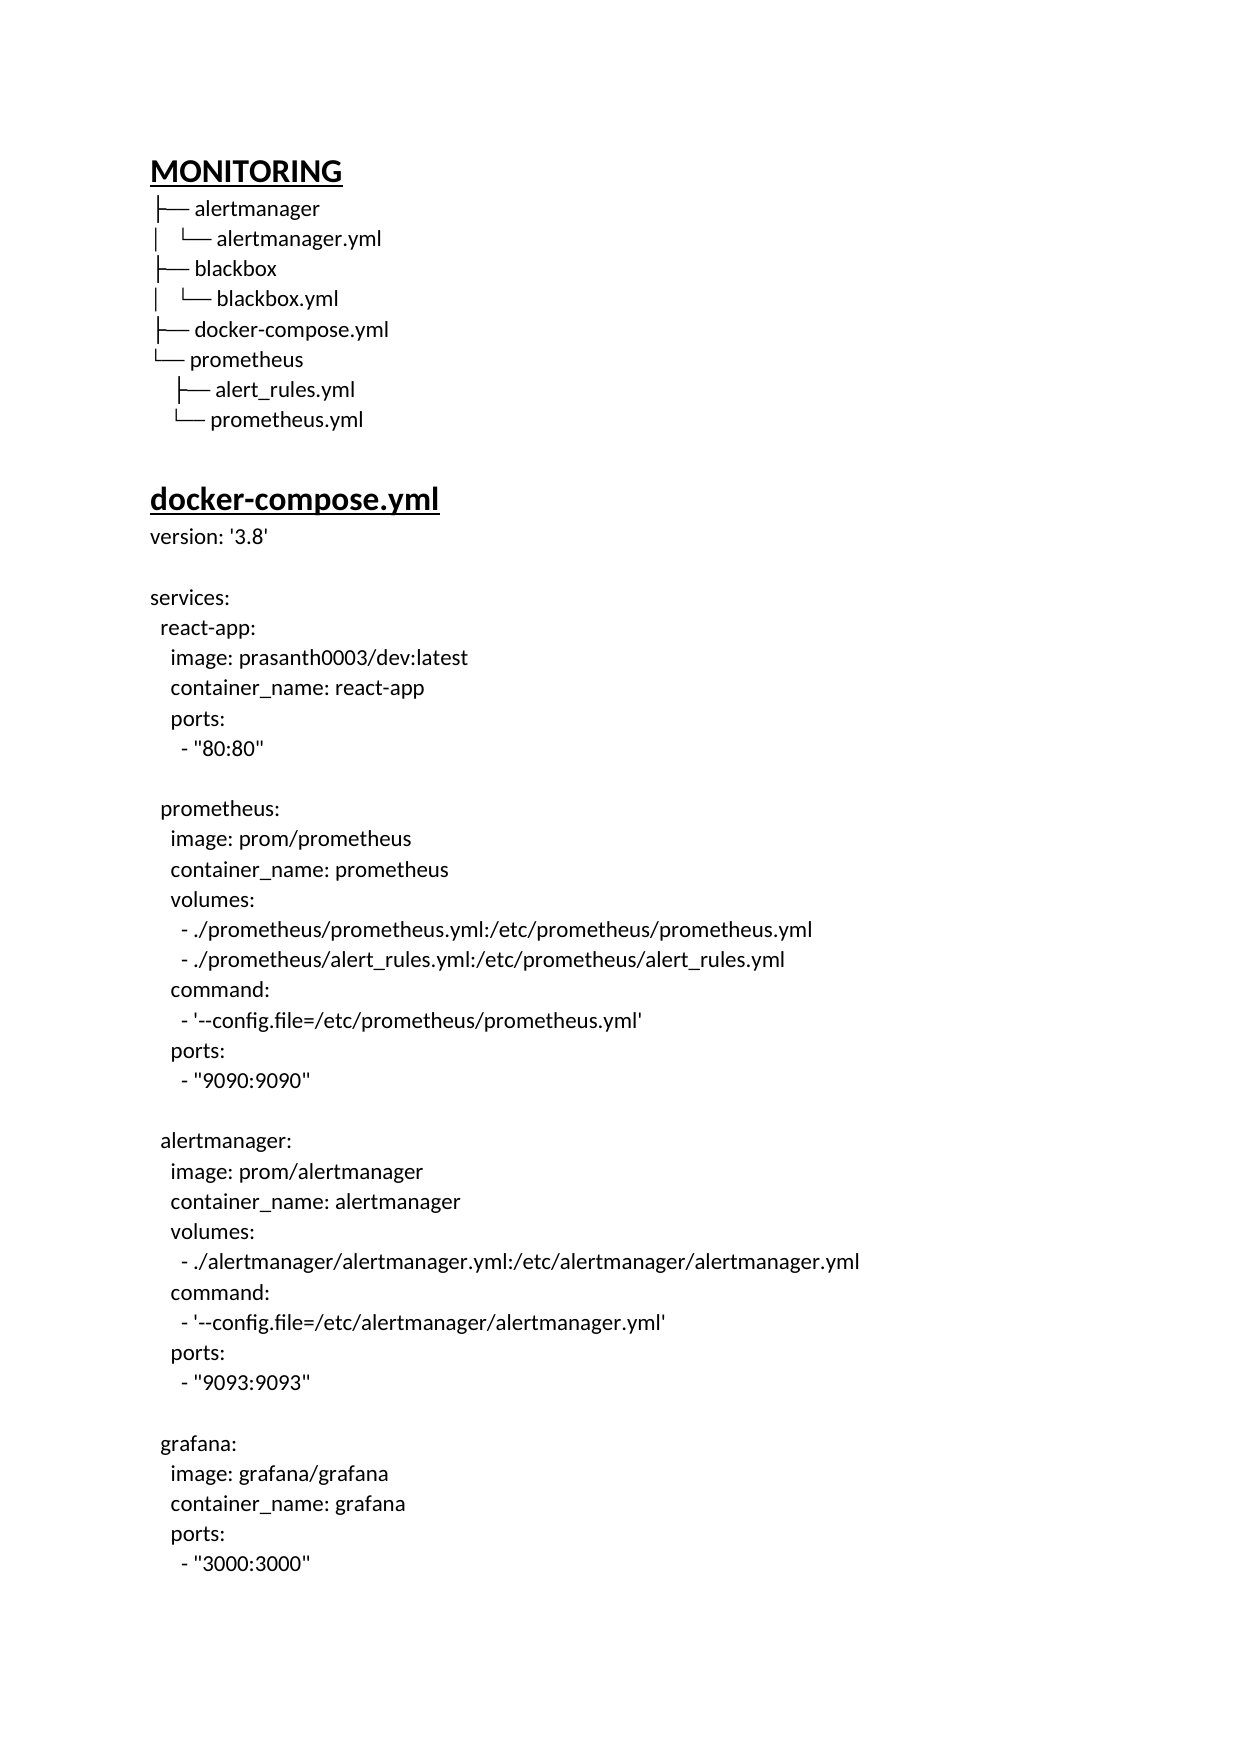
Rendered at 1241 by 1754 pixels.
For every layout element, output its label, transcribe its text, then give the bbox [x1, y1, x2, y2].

text alertmanager: [150, 1127, 1090, 1154]
text grafana: [150, 1429, 1090, 1457]
text version: '3.8' [150, 522, 1090, 550]
text - ./prometheus/prometheus.yml:/etc/prometheus/prometheus.yml [150, 915, 1090, 943]
text docker-compose.yml [150, 478, 1090, 519]
text volumes: [150, 1217, 1090, 1245]
text - "3000:3000" [150, 1549, 1090, 1577]
text container_name: react-app [150, 673, 1090, 701]
text image: prom/alertmanager [150, 1157, 1090, 1185]
text container_name: grafana [150, 1489, 1090, 1517]
text ├── docker-compose.yml [150, 315, 1090, 343]
text ├── blackbox [150, 254, 1090, 282]
text volumes: [150, 885, 1090, 913]
text react-app: [150, 613, 1090, 641]
text ports: [150, 1036, 1090, 1064]
text │ └── blackbox.yml [150, 284, 1090, 313]
text - "9090:9090" [150, 1066, 1090, 1094]
text - ./prometheus/alert_rules.yml:/etc/prometheus/alert_rules.yml [150, 945, 1090, 973]
text ports: [150, 1519, 1090, 1547]
text - "9093:9093" [150, 1368, 1090, 1396]
text image: prasanth0003/dev:latest [150, 643, 1090, 671]
text command: [150, 1278, 1090, 1306]
text prometheus: [150, 794, 1090, 822]
text services: [150, 583, 1090, 611]
text container_name: alertmanager [150, 1187, 1090, 1215]
text ├── alert_rules.yml [150, 375, 1090, 403]
text - '--config.file=/etc/alertmanager/alertmanager.yml' [150, 1308, 1090, 1336]
text └── prometheus.yml [150, 405, 1090, 433]
text ├── alertmanager [150, 194, 1090, 222]
text - ./alertmanager/alertmanager.yml:/etc/alertmanager/alertmanager.yml [150, 1247, 1090, 1275]
text - '--config.file=/etc/prometheus/prometheus.yml' [150, 1006, 1090, 1034]
text ports: [150, 704, 1090, 732]
text image: grafana/grafana [150, 1459, 1090, 1487]
text command: [150, 976, 1090, 1003]
text - "80:80" [150, 734, 1090, 762]
text container_name: prometheus [150, 855, 1090, 883]
text image: prom/prometheus [150, 824, 1090, 852]
text ports: [150, 1338, 1090, 1366]
text │ └── alertmanager.yml [150, 224, 1090, 252]
text └── prometheus [150, 345, 1090, 373]
text MONITORING [150, 150, 1090, 191]
